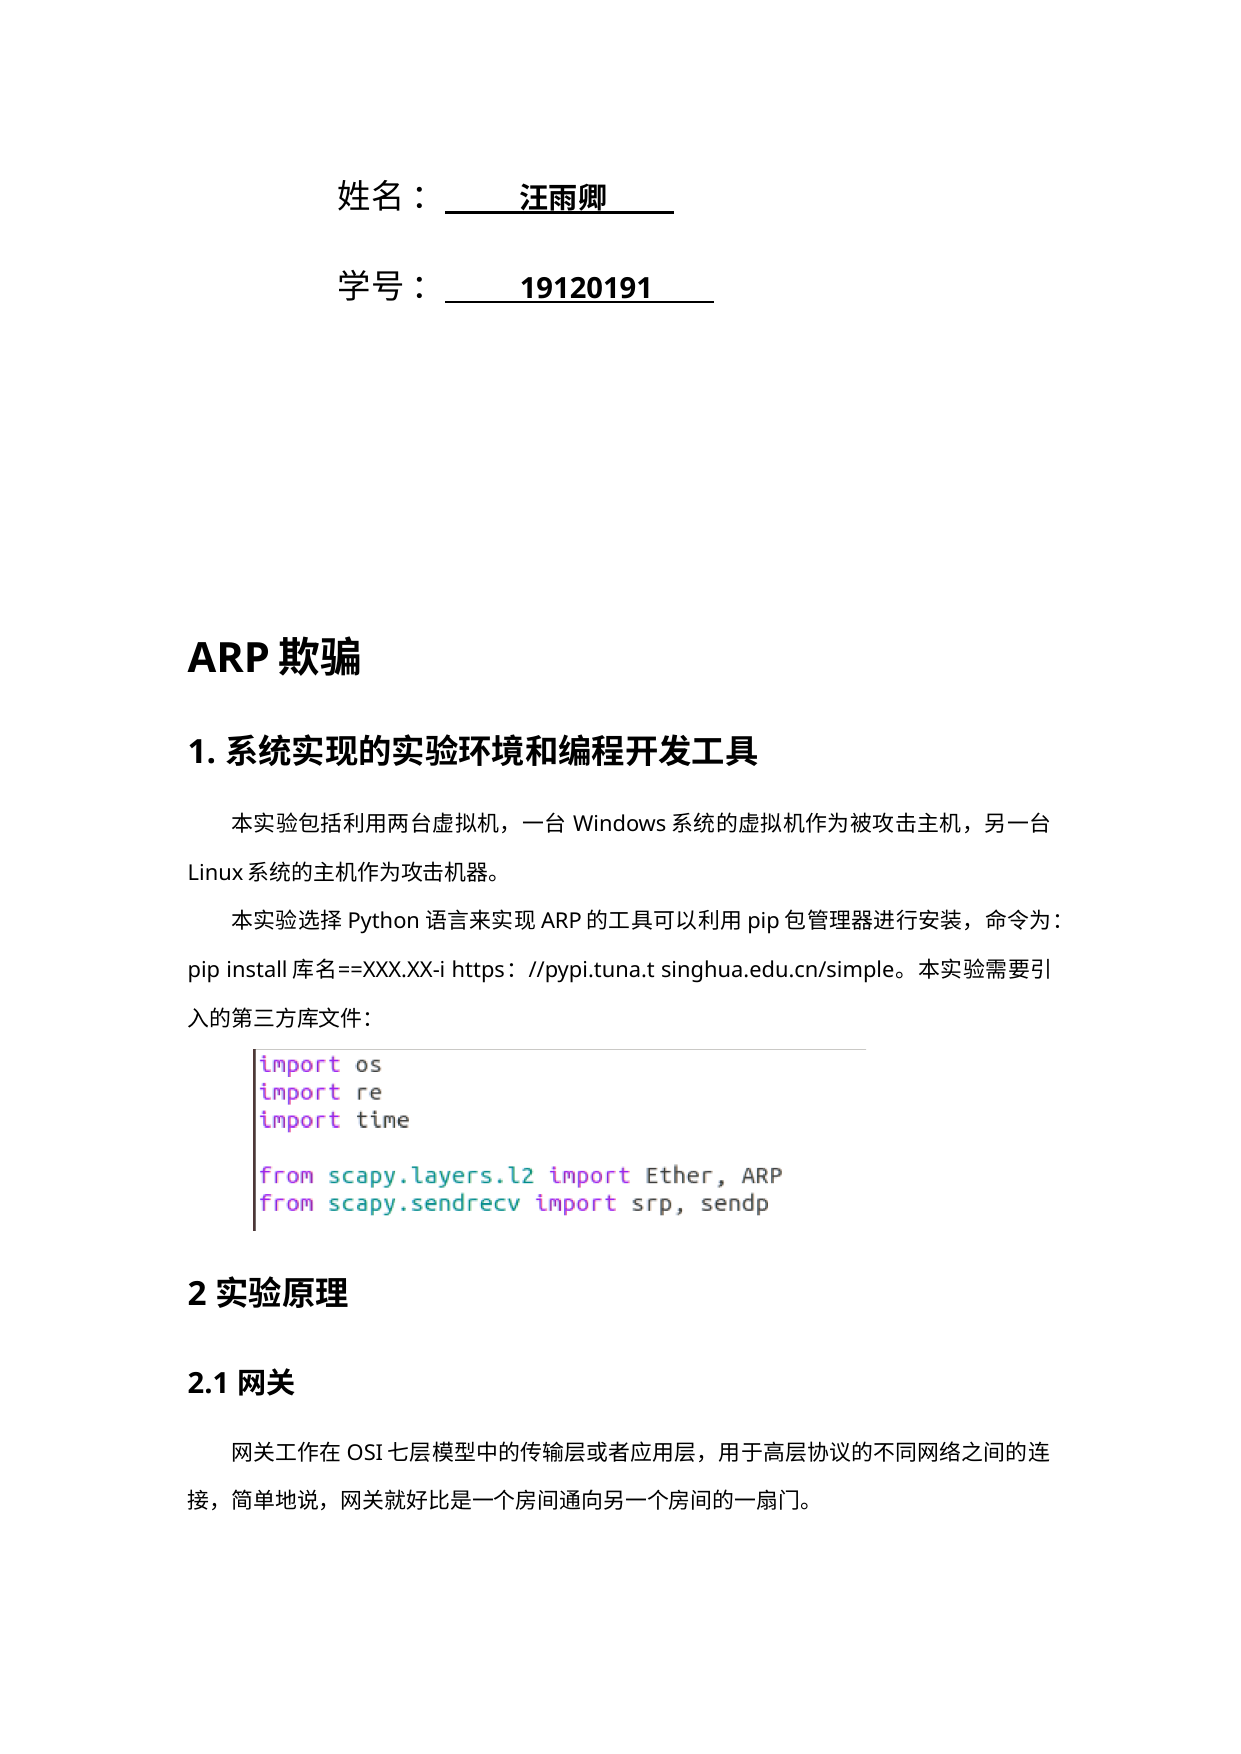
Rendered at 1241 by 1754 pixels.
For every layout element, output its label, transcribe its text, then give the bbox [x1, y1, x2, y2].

text ARP欺骗 [187, 622, 1053, 687]
text 本实验包括利用两台虚拟机，一台Windows系统的虚拟机作为被攻击主机，另一台Linux系统的主机作为攻击机器。 [187, 806, 1053, 887]
text 学号 ： 19120191 [221, 251, 1053, 316]
text 本实验选择Python语言来实现ARP的工具可以利用pip包管理器进行安装，命令为：pip install库名==XXX.XX-i https：//pypi.tuna.t singhua.edu.cn/simple。本实验需要引入的第三方库文件： [187, 903, 1053, 1033]
text 姓名 ： 汪雨卿 [221, 162, 1053, 227]
text 2.1 网关 [187, 1348, 1053, 1413]
text 1. 系统实现的实验环境和编程开发工具 [187, 717, 1053, 782]
text 网关工作在OSI七层模型中的传输层或者应用层，用于高层协议的不同网络之间的连接，简单地说，网关就好比是一个房间通向另一个房间的一扇门。 [187, 1434, 1053, 1516]
text 2 实验原理 [187, 1259, 1053, 1324]
picture [253, 1049, 867, 1231]
